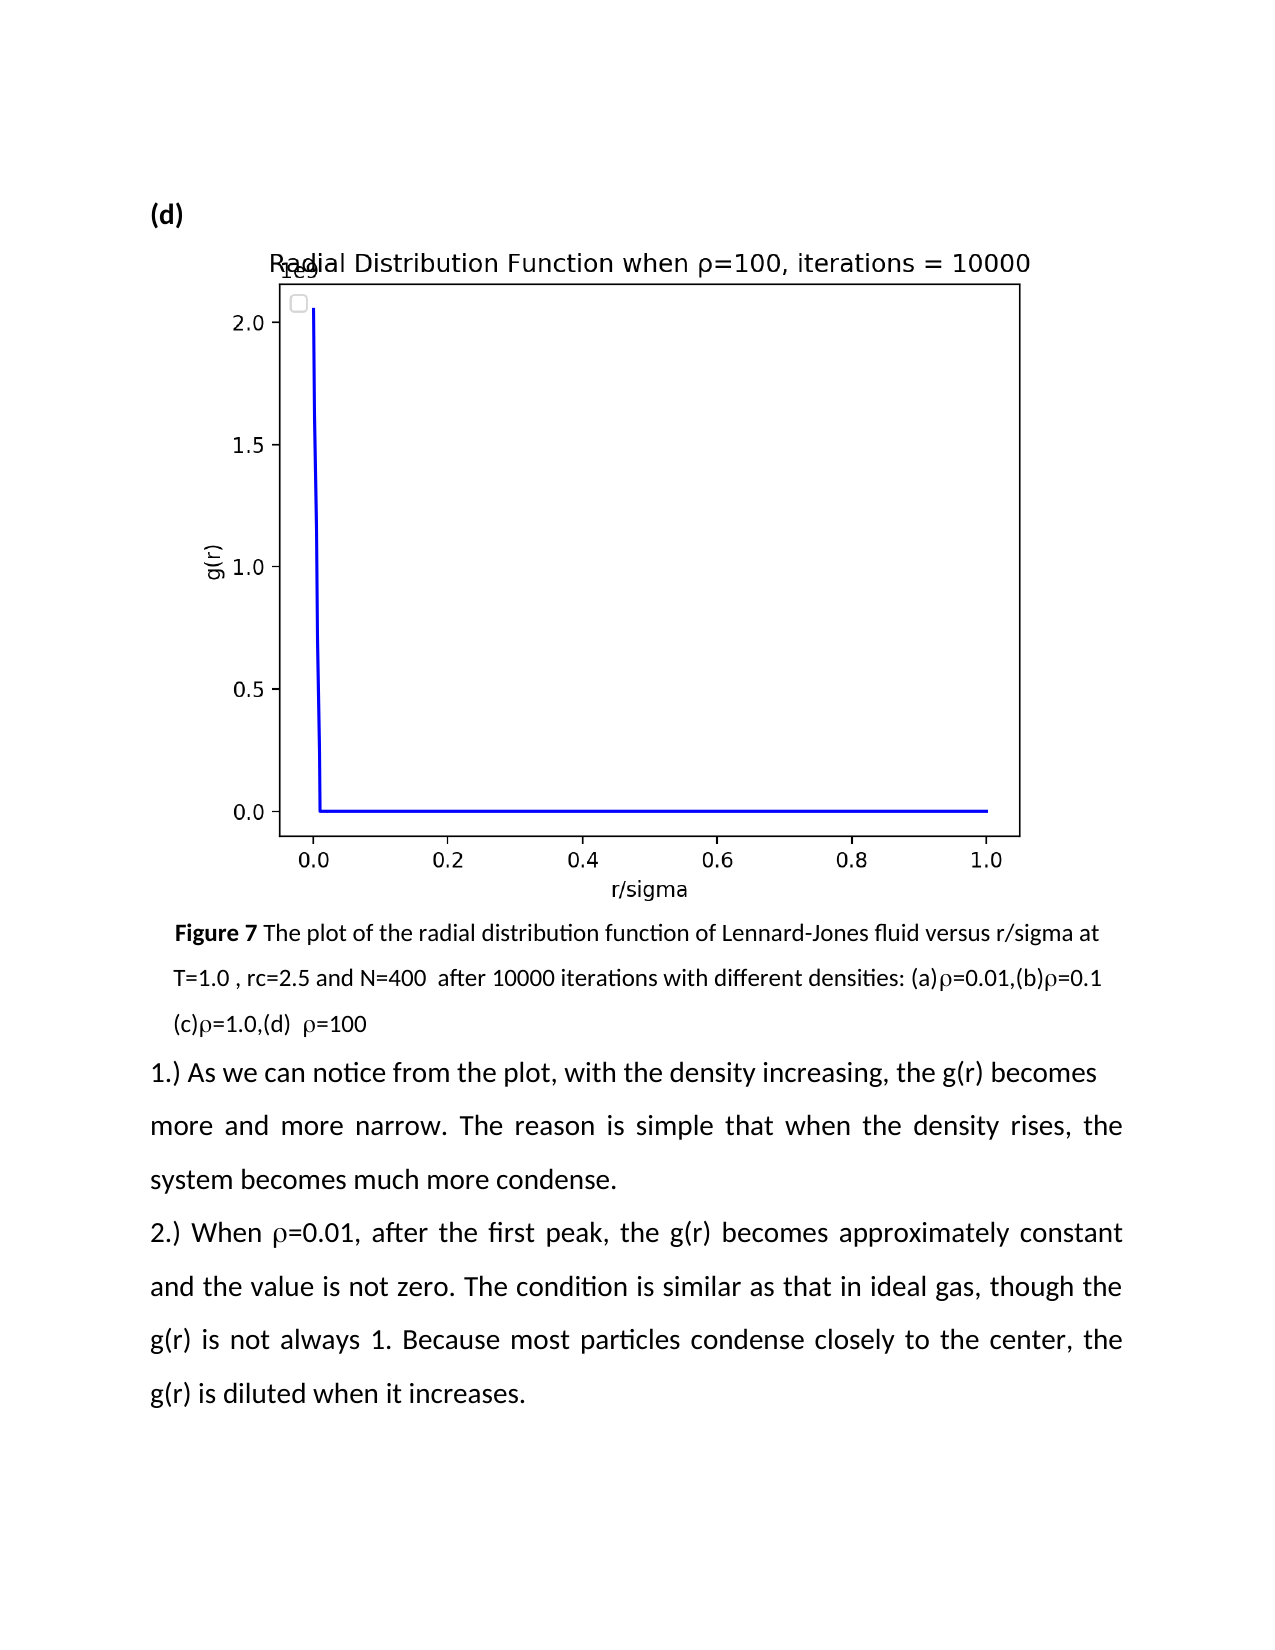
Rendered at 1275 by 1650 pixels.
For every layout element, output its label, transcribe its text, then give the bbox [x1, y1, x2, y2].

text more and more narrow. The reason is simple that when the density rises, the system becomes much more condense. [150, 1107, 1125, 1197]
text (d) [150, 196, 1125, 231]
picture [160, 249, 1115, 902]
text 2.) When =0.01, after the first peak, the g(r) becomes approximately constant and the value is not zero. The condition is similar as that in ideal gas, though the g(r) is not always 1. Because most particles condense closely to the center, the g(r) is diluted when it increases. [150, 1214, 1125, 1410]
text 1.) As we can notice from the plot, with the density increasing, the g(r) becomes [150, 1054, 1125, 1090]
text Figure 7 The plot of the radial distribution function of Lennard-Jones fluid versus r/sigma at T=1.0 , rc=2.5 and N=400 after 10000 iterations with different densities: (a)=0.01,(b)=0.1 [150, 917, 1125, 993]
text (c)=1.0,(d) =100 [150, 1008, 1125, 1039]
